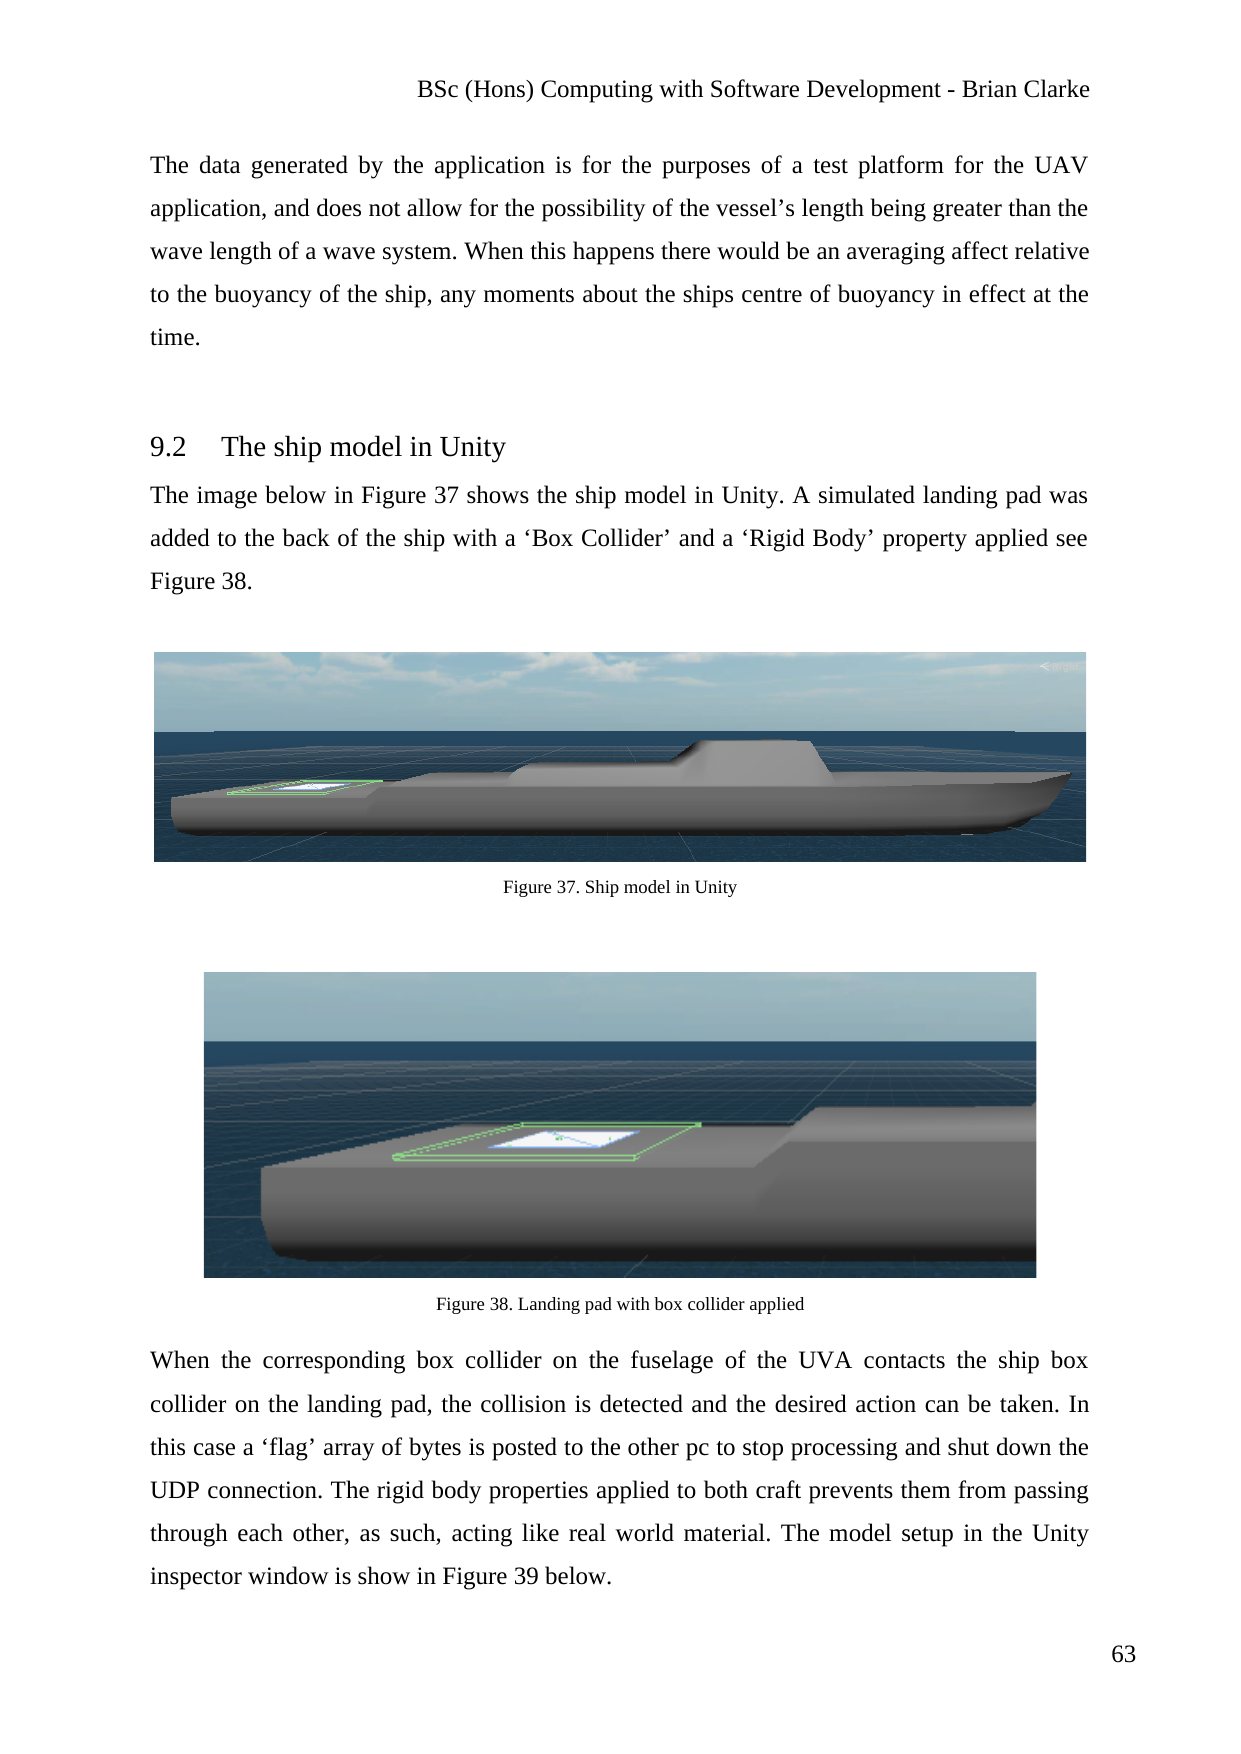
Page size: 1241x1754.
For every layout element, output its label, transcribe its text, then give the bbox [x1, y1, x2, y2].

text When the corresponding box collider on the fuselage of the UVA contacts the ship box collider on the landing pad, the collision is detected and the desired action can be taken. In this case a ‘flag’ array of bytes is posted to the other pc to stop processing and shut down the UDP connection. The rigid body properties applied to both craft prevents them from passing through each other, as such, acting like real world material. The model setup in the Unity inspector window is show in Figure 39 below. [150, 1346, 1090, 1590]
text The data generated by the application is for the purposes of a test platform for the UAV application, and does not allow for the possibility of the vessel’s length being greater than the wave length of a wave system. When this happens there would be an averaging affect relative to the buoyancy of the ship, any moments about the ships centre of buoyancy in effect at the time. [150, 150, 1090, 351]
text The image below in Figure 37 shows the ship model in Unity. A simulated landing pad was added to the back of the ship with a ‘Box Collider’ and a ‘Rigid Body’ property applied see Figure 38. [150, 480, 1090, 595]
picture [154, 652, 1087, 862]
picture [203, 972, 1037, 1278]
text Figure 37. Ship model in Unity [150, 876, 1090, 898]
text Figure 38. Landing pad with box collider applied [150, 1292, 1090, 1314]
subtitle 9.2 The ship model in Unity [150, 429, 1090, 463]
